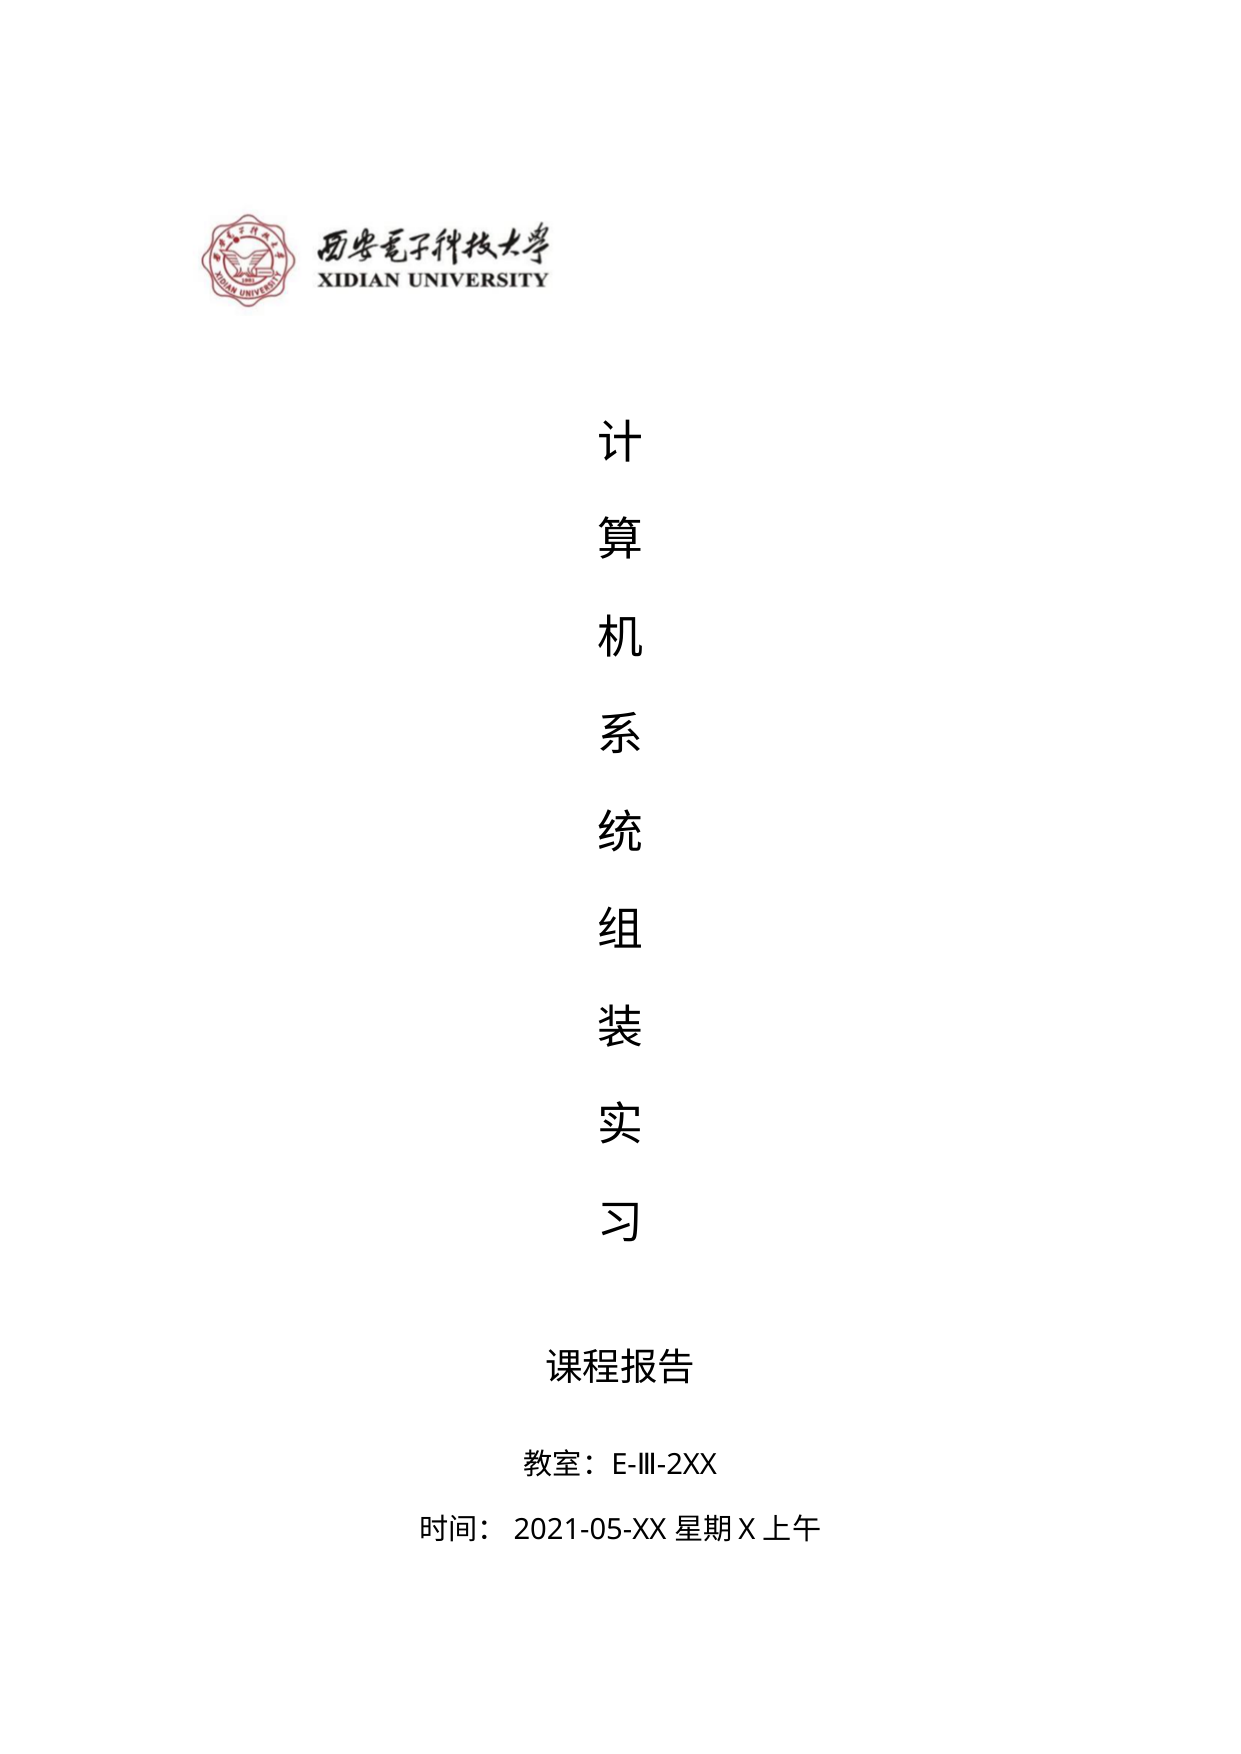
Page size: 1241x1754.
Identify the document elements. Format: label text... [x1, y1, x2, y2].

picture [192, 162, 1048, 316]
text 计 [187, 389, 1053, 487]
text 教室：E-Ⅲ-2XX [187, 1429, 1053, 1494]
text 机 [187, 584, 1053, 682]
text 统 [187, 779, 1053, 877]
text 组 [187, 877, 1053, 974]
text 算 [187, 487, 1053, 584]
text 时间： 2021-05-XX 星期X 上午 [187, 1494, 1053, 1559]
text 装 [187, 974, 1053, 1072]
text 习 [187, 1169, 1053, 1267]
text 实 [187, 1072, 1053, 1169]
text 系 [187, 682, 1053, 779]
text 课程报告 [187, 1332, 1053, 1397]
